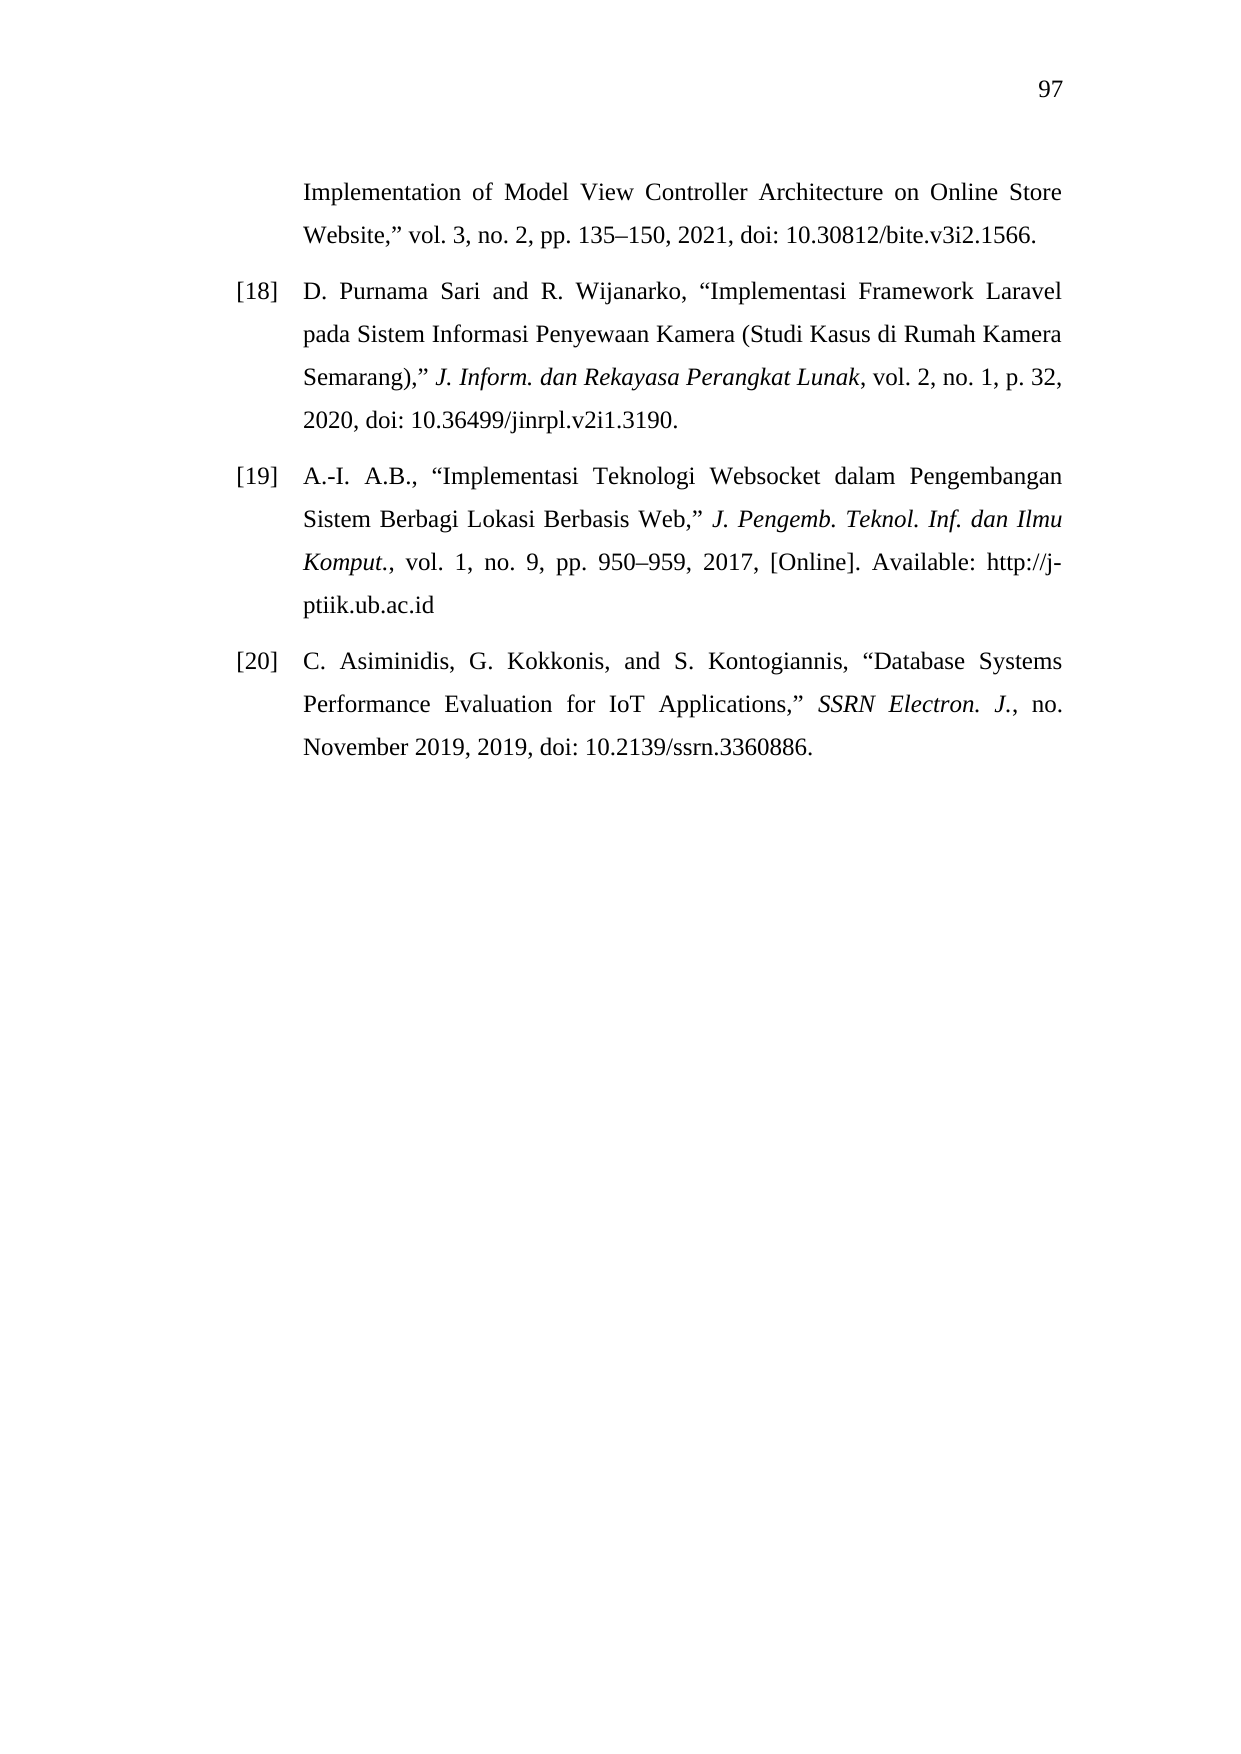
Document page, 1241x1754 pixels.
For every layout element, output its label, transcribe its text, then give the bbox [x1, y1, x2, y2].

text [20] C. Asiminidis, G. Kokkonis, and S. Kontogiannis, “Database Systems Performance Evaluation for IoT Applications,” SSRN Electron. J., no. November 2019, 2019, doi: 10.2139/ssrn.3360886. [236, 646, 1063, 761]
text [236, 177, 1063, 249]
text [19] A.-I. A.B., “Implementasi Teknologi Websocket dalam Pengembangan Sistem Berbagi Lokasi Berbasis Web,” J. Pengemb. Teknol. Inf. dan Ilmu Komput., vol. 1, no. 9, pp. 950–959, 2017, [Online]. Available: http://j-ptiik.ub.ac.id [236, 461, 1063, 619]
text [18] D. Purnama Sari and R. Wijanarko, “Implementasi Framework Laravel pada Sistem Informasi Penyewaan Kamera (Studi Kasus di Rumah Kamera Semarang),” J. Inform. dan Rekayasa Perangkat Lunak, vol. 2, no. 1, p. 32, 2020, doi: 10.36499/jinrpl.v2i1.3190. [236, 276, 1063, 434]
